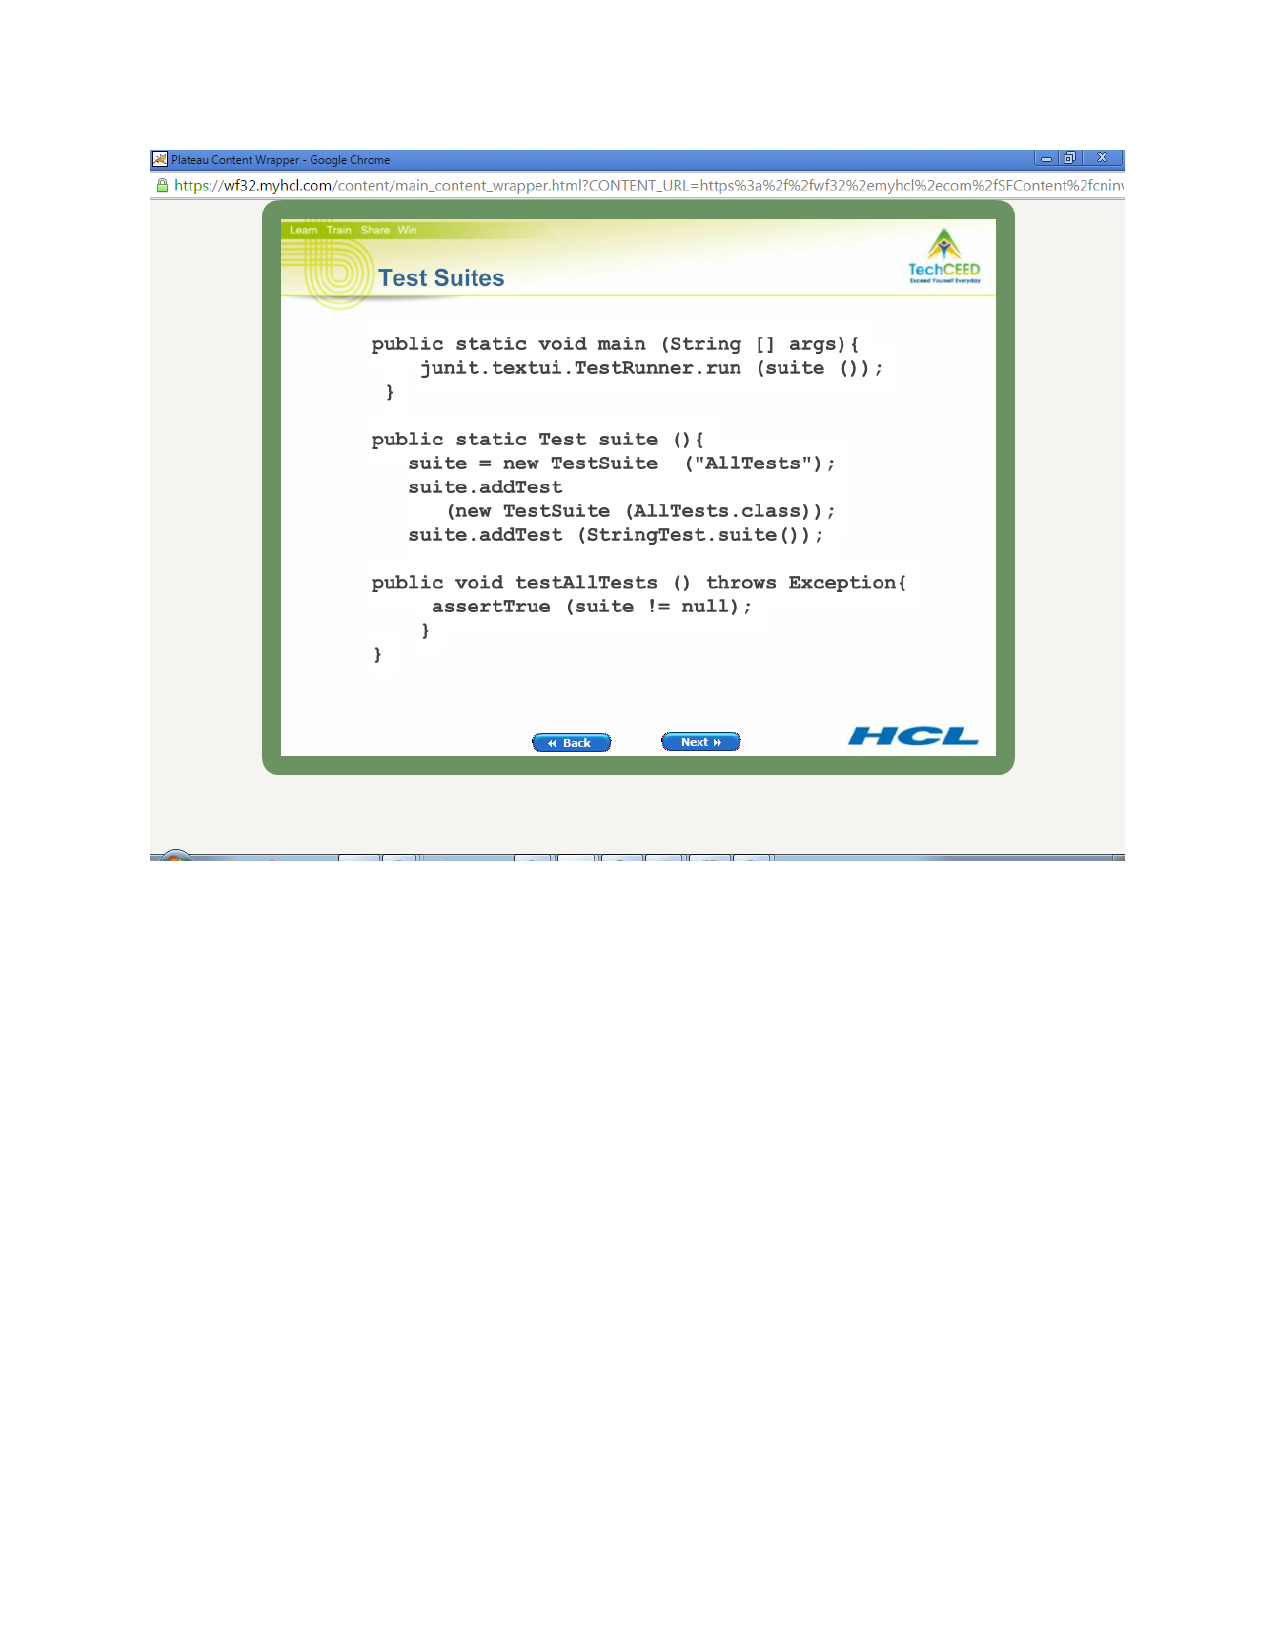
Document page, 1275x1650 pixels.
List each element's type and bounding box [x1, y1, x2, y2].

picture [150, 150, 1125, 861]
